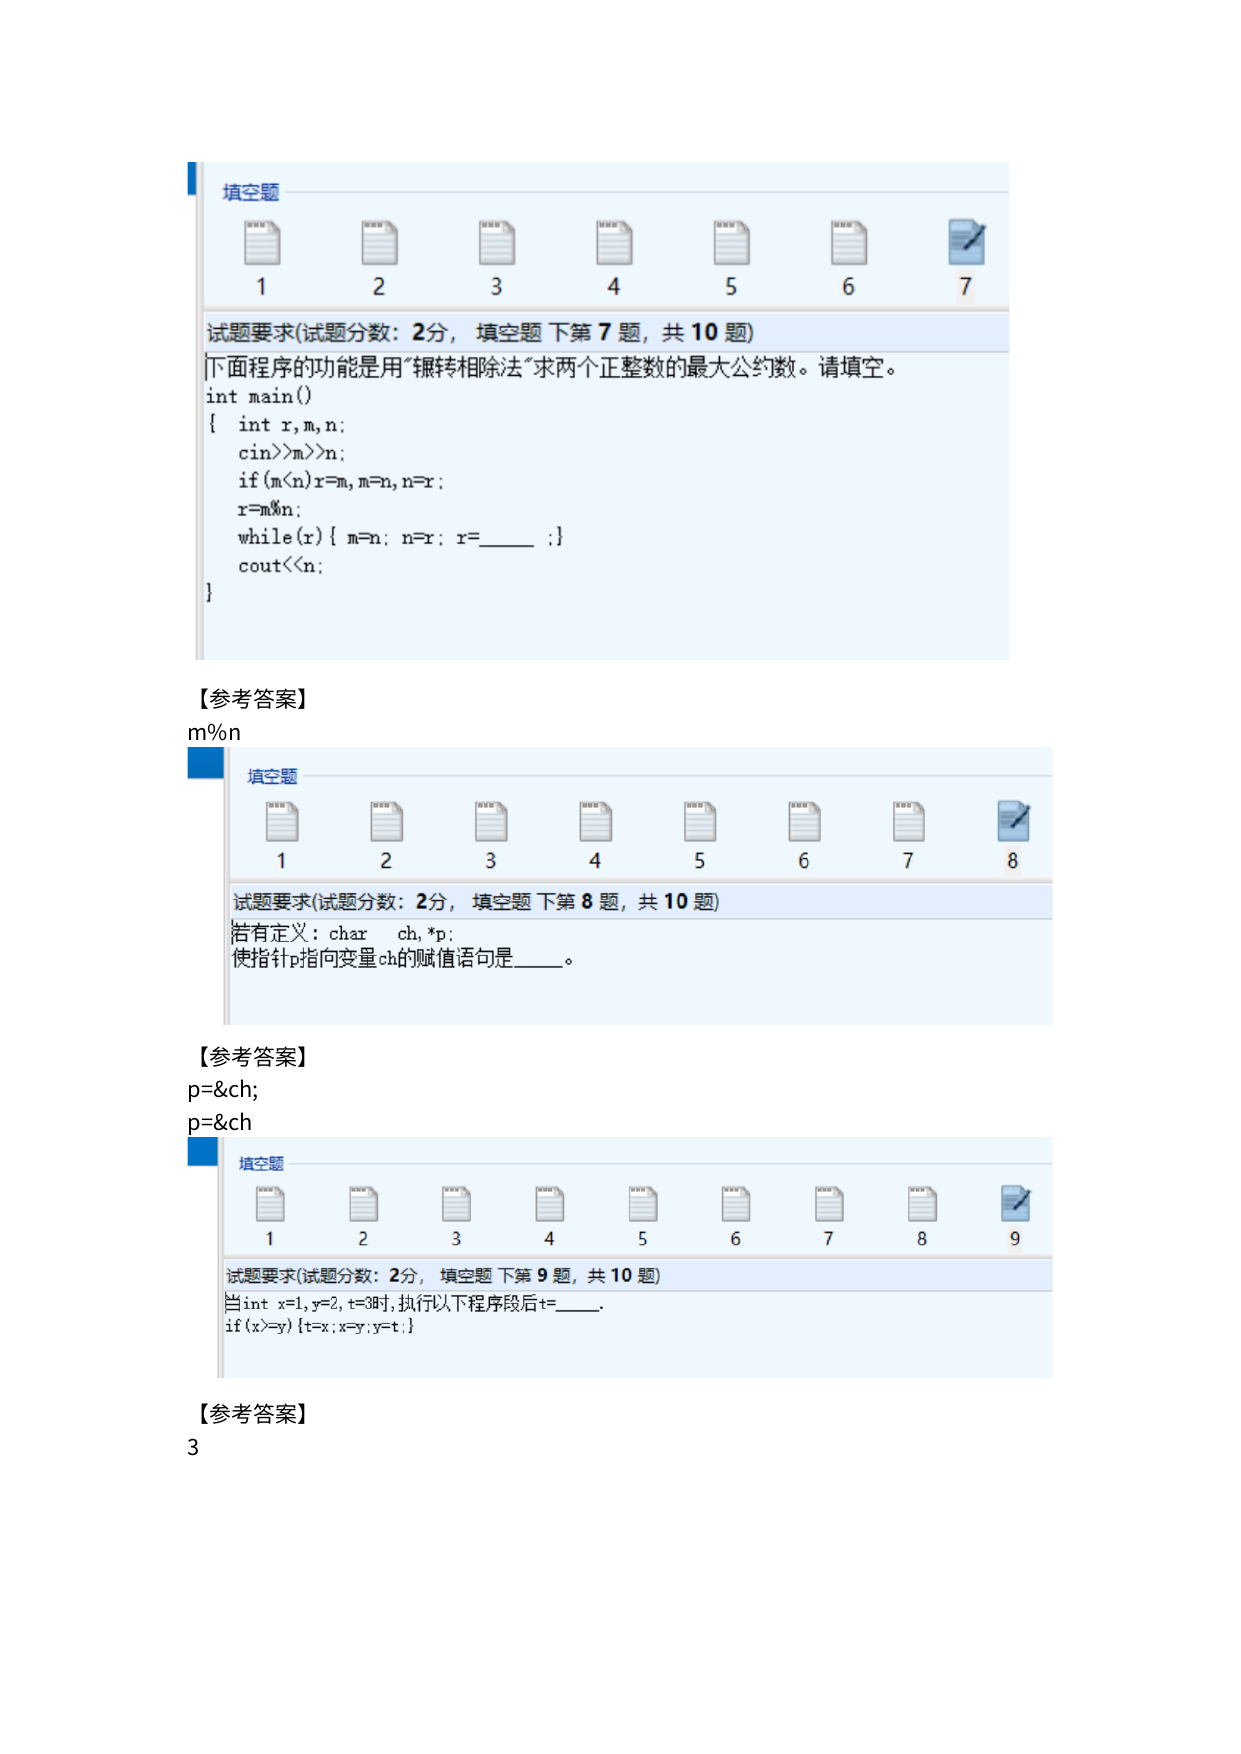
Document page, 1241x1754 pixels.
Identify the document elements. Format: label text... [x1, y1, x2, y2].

text 3 [187, 1429, 1053, 1462]
text 【参考答案】 [187, 1397, 1053, 1429]
picture [187, 162, 1010, 660]
text p=&ch [187, 1104, 1053, 1137]
text 【参考答案】 [187, 1039, 1053, 1072]
picture [187, 1137, 1053, 1378]
text 【参考答案】 [187, 682, 1053, 714]
text p=&ch; [187, 1072, 1053, 1104]
picture [187, 747, 1053, 1025]
text m%n [187, 714, 1053, 747]
